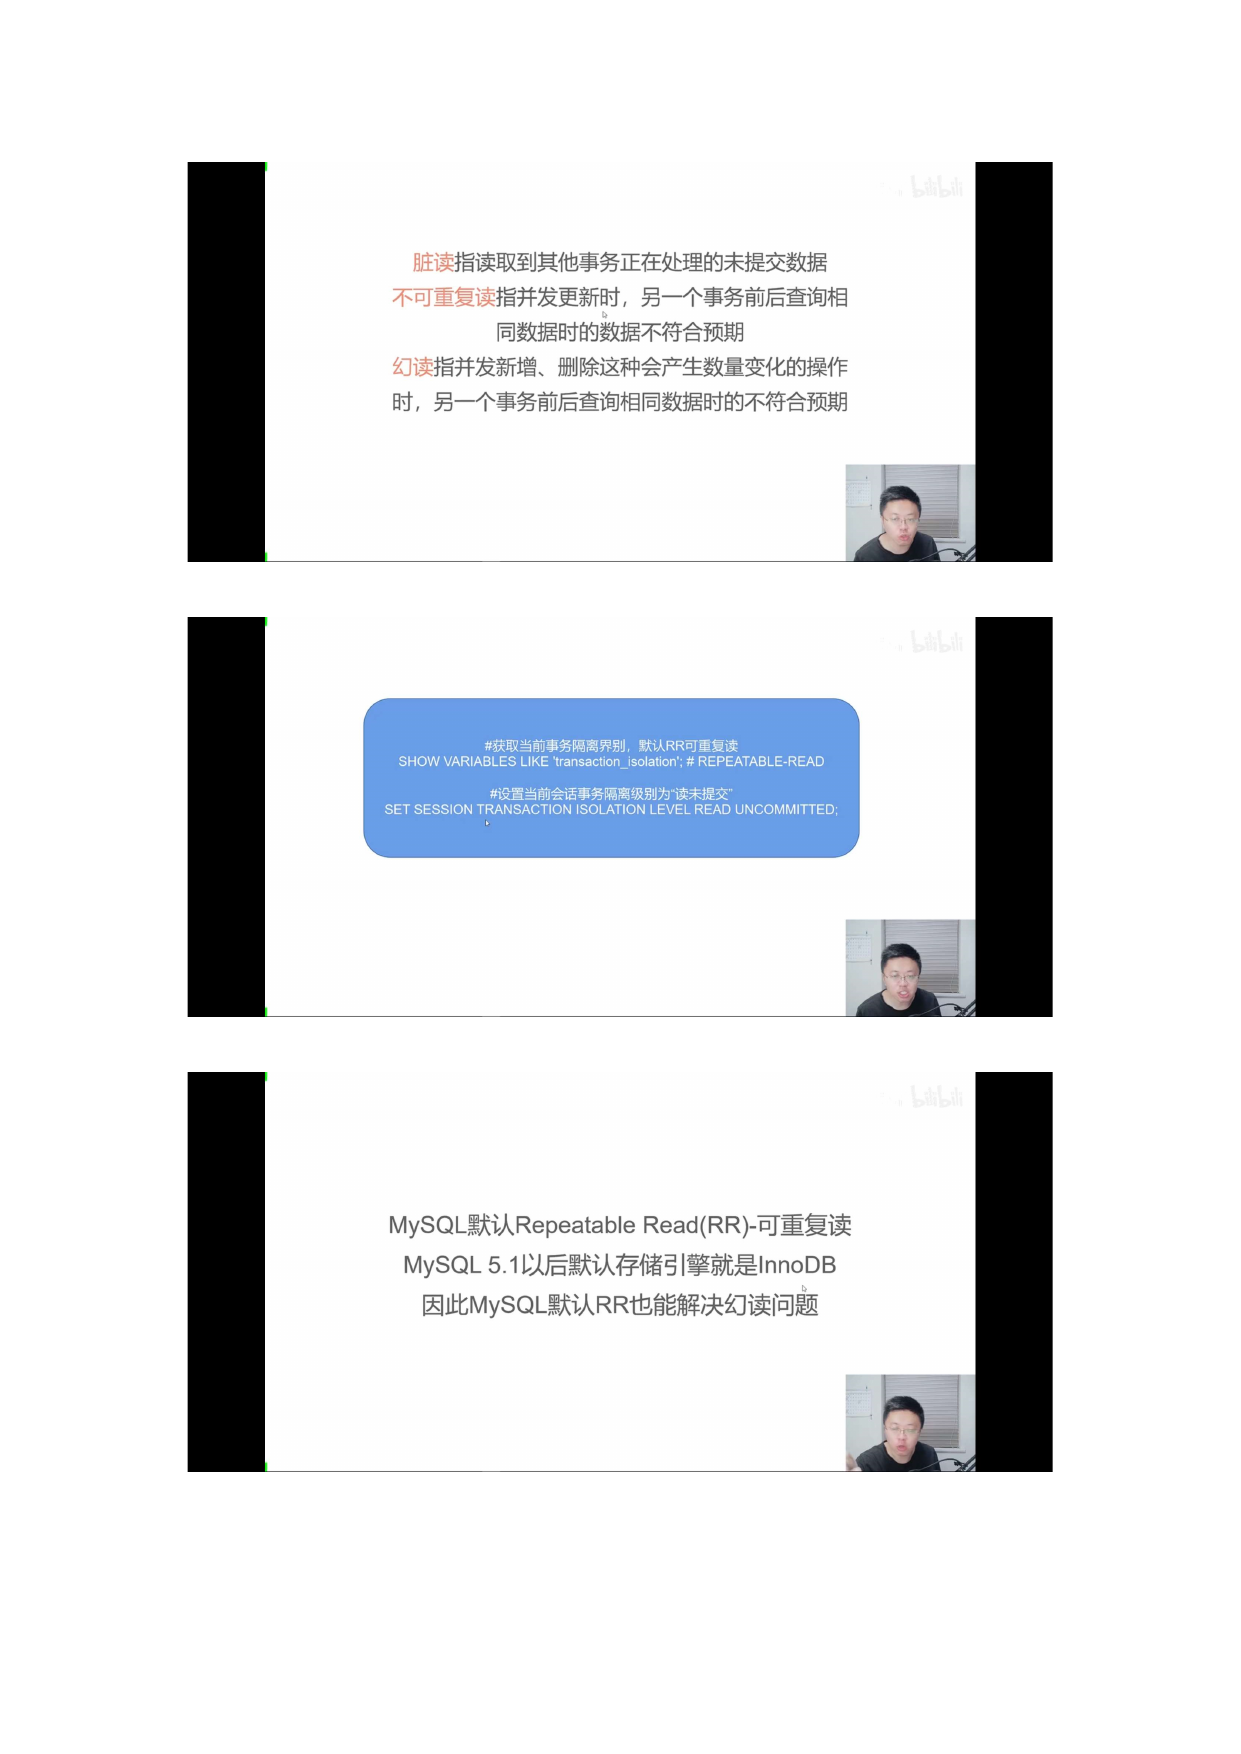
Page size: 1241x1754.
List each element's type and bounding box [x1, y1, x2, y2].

picture [187, 617, 1053, 1017]
picture [187, 1072, 1053, 1472]
picture [187, 162, 1053, 562]
